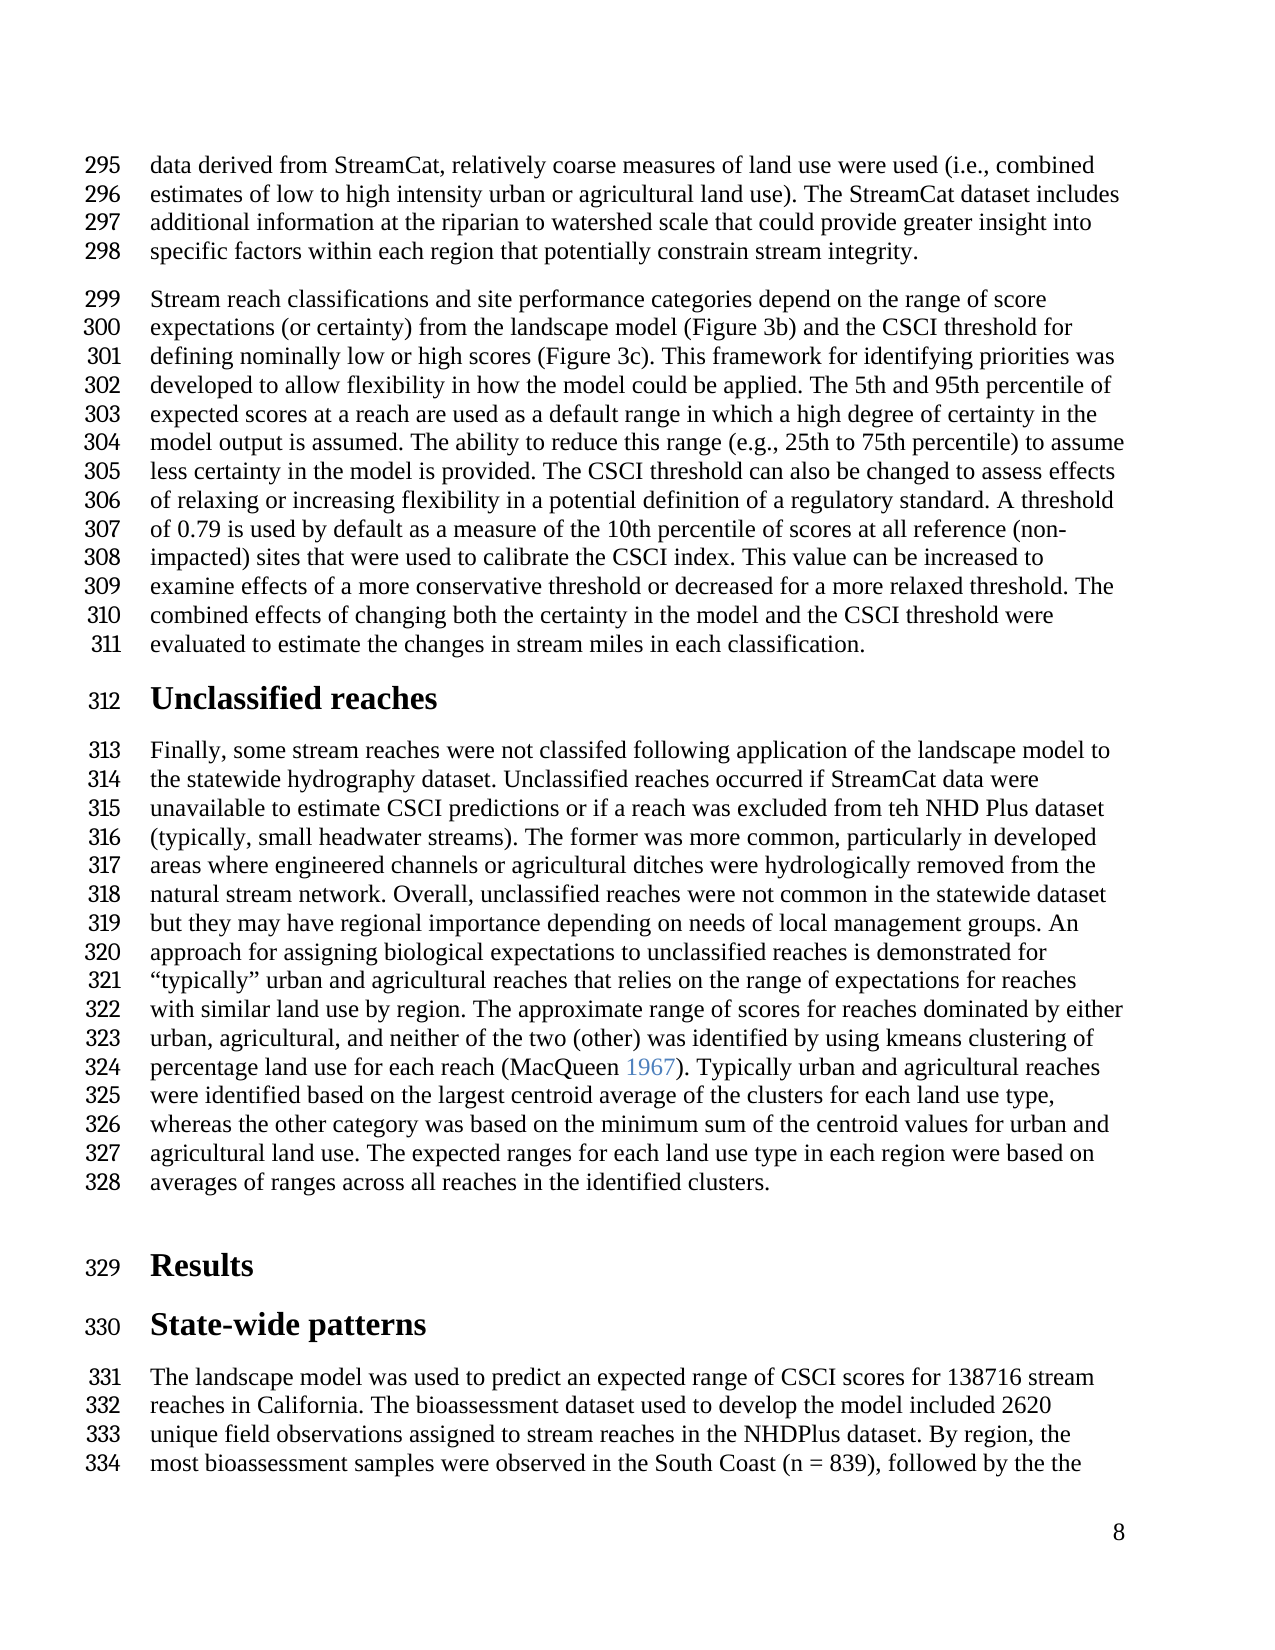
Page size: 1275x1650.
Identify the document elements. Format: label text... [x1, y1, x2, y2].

text Finally, some stream reaches were not classifed following application of the landscape model to the statewide hydrography dataset. Unclassified reaches occurred if StreamCat data were unavailable to estimate CSCI predictions or if a reach was excluded from teh NHD Plus dataset (typically, small headwater streams). The former was more common, particularly in developed areas where engineered channels or agricultural ditches were hydrologically removed from the natural stream network. Overall, unclassified reaches were not common in the statewide dataset but they may have regional importance depending on needs of local management groups. An approach for assigning biological expectations to unclassified reaches is demonstrated for “typically” urban and agricultural reaches that relies on the range of expectations for reaches with similar land use by region. The approximate range of scores for reaches dominated by either urban, agricultural, and neither of the two (other) was identified by using kmeans clustering of percentage land use for each reach (MacQueen 1967). Typically urban and agricultural reaches were identified based on the largest centroid average of the clusters for each land use type, whereas the other category was based on the minimum sum of the centroid values for urban and agricultural land use. The expected ranges for each land use type in each region were based on averages of ranges across all reaches in the identified clusters. [150, 735, 1125, 1195]
text Stream reach classifications and site performance categories depend on the range of score expectations (or certainty) from the landscape model (Figure 3b) and the CSCI threshold for defining nominally low or high scores (Figure 3c). This framework for identifying priorities was developed to allow flexibility in how the model could be applied. The 5th and 95th percentile of expected scores at a reach are used as a default range in which a high degree of certainty in the model output is assumed. The ability to reduce this range (e.g., 25th to 75th percentile) to assume less certainty in the model is provided. The CSCI threshold can also be changed to assess effects of relaxing or increasing flexibility in a potential definition of a regulatory standard. A threshold of 0.79 is used by default as a measure of the 10th percentile of scores at all reference (non-impacted) sites that were used to calibrate the CSCI index. This value can be increased to examine effects of a more conservative threshold or decreased for a more relaxed threshold. The combined effects of changing both the certainty in the model and the CSCI threshold were evaluated to estimate the changes in stream miles in each classification. [150, 284, 1125, 657]
subtitle State-wide patterns [150, 1304, 1125, 1343]
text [150, 1362, 1125, 1477]
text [150, 150, 1125, 265]
subtitle Results [150, 1245, 1125, 1284]
subtitle Unclassified reaches [150, 678, 1125, 717]
